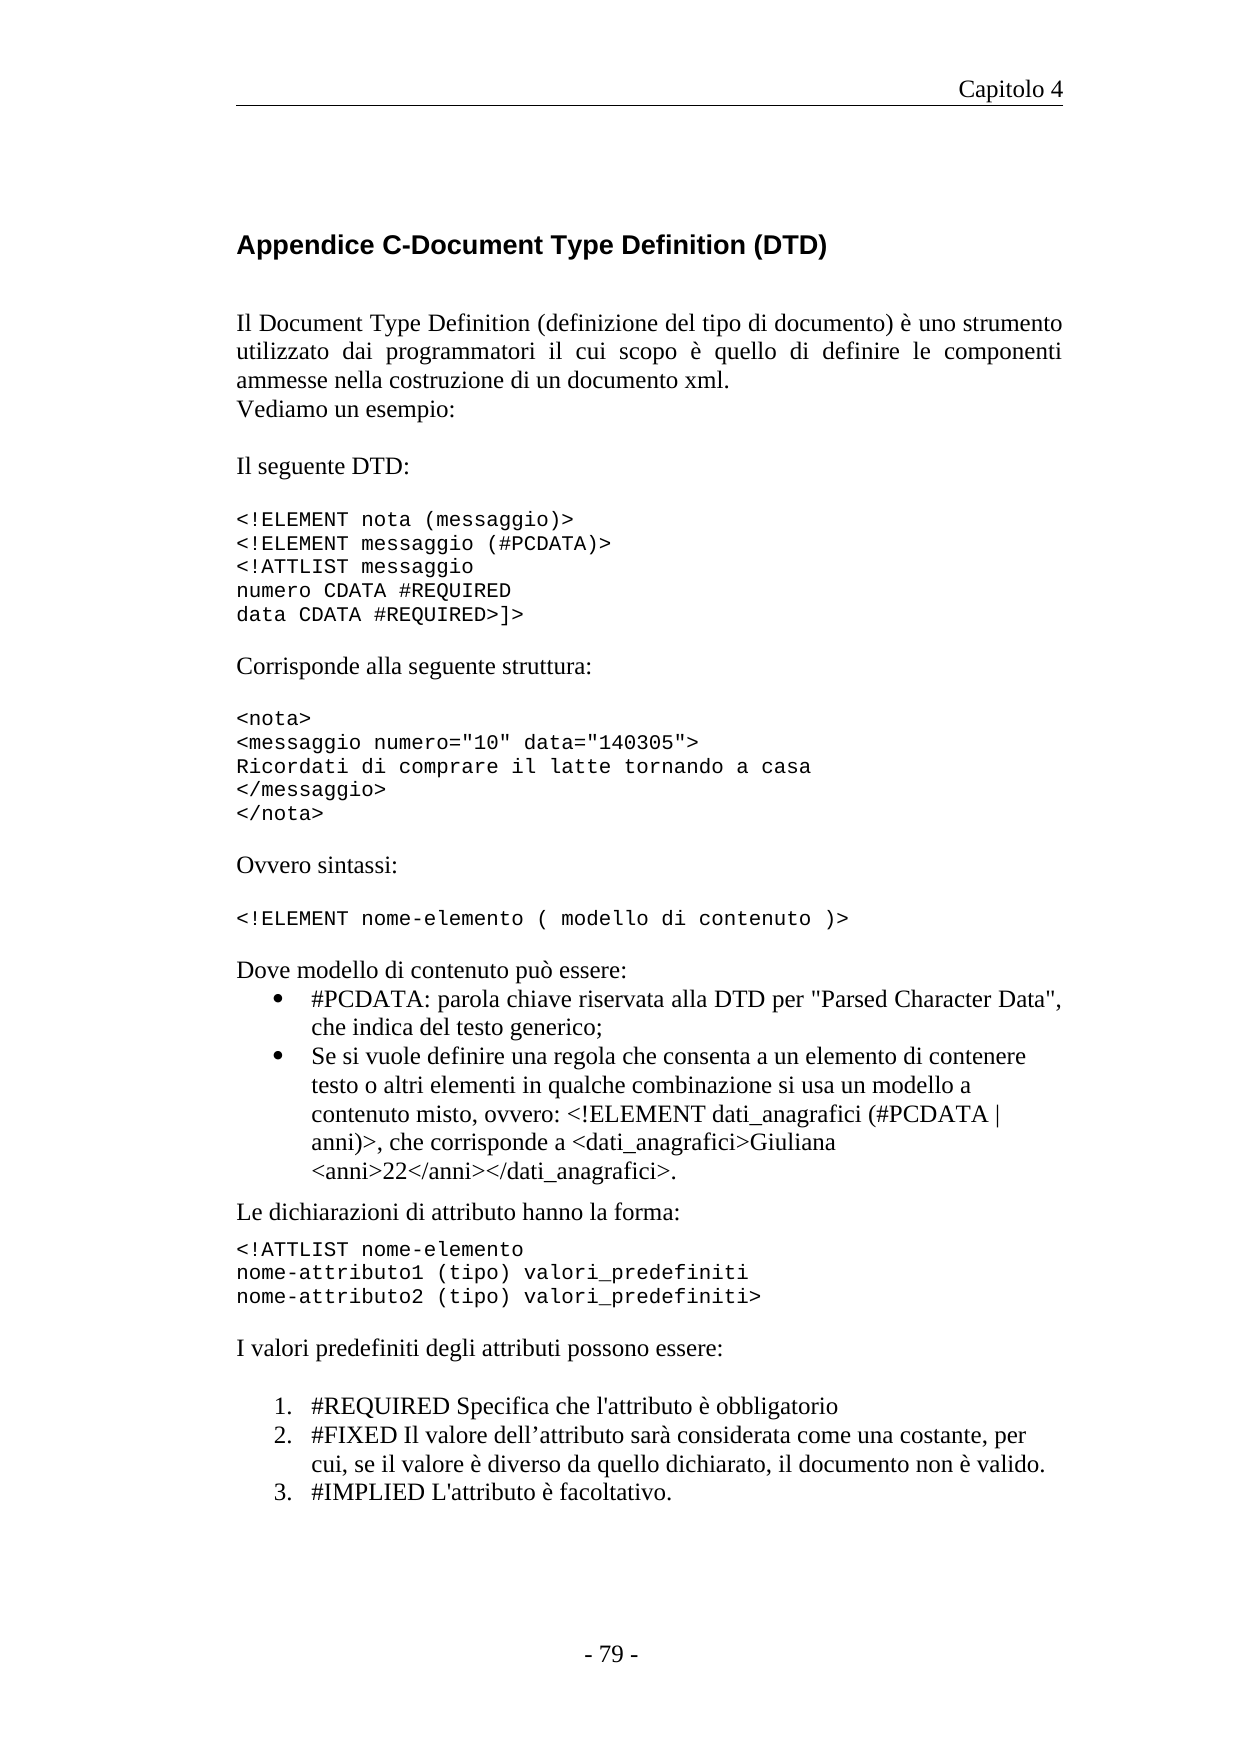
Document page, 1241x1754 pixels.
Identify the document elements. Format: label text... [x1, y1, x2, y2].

list #REQUIRED Specifica che l'attributo è obbligatorio [274, 1391, 1063, 1420]
text <messaggio numero="10" data="140305"> [236, 732, 1063, 756]
list #IMPLIED L'attributo è facoltativo. [274, 1477, 1063, 1506]
text Vediamo un esempio: [236, 394, 1063, 423]
text Ovvero sintassi: [236, 850, 1063, 879]
text Corrisponde alla seguente struttura: [236, 651, 1063, 679]
subtitle I valori predefiniti degli attributi possono essere: [236, 1333, 1063, 1362]
text nome-attributo1 (tipo) valori_predefiniti [236, 1262, 1063, 1286]
text Ricordati di comprare il latte tornando a casa [236, 756, 1063, 779]
text <!ATTLIST messaggio [236, 556, 1063, 580]
text Il seguente DTD: [236, 451, 1063, 480]
text numero CDATA #REQUIRED [236, 580, 1063, 603]
list #PCDATA: parola chiave riservata alla DTD per "Parsed Character Data", che indica del testo generico; [274, 984, 1063, 1041]
text <!ATTLIST nome-elemento [236, 1239, 1063, 1262]
text </nota> [236, 803, 1063, 827]
text Le dichiarazioni di attributo hanno la forma: [236, 1197, 1063, 1226]
text data CDATA #REQUIRED>]> [236, 603, 1063, 627]
text </messaggio> [236, 779, 1063, 803]
text Il Document Type Definition (definizione del tipo di documento) è uno strumento utilizzato dai programmatori il cui scopo è quello di definire le componenti ammesse nella costruzione di un documento xml. [236, 308, 1063, 394]
text Dove modello di contenuto può essere: [236, 955, 1063, 984]
list #FIXED Il valore dell’attributo sarà considerata come una costante, per cui, se il valore è diverso da quello dichiarato, il documento non è valido. [274, 1420, 1063, 1477]
text <!ELEMENT nome-elemento ( modello di contenuto )> [236, 908, 1063, 931]
text <nota> [236, 708, 1063, 732]
text <!ELEMENT messaggio (#PCDATA)> [236, 533, 1063, 556]
text nome-attributo2 (tipo) valori_predefiniti> [236, 1286, 1063, 1310]
subtitle Appendice C-Document Type Definition (DTD) [236, 229, 1063, 260]
list Se si vuole definire una regola che consenta a un elemento di contenere testo o altri elementi in qualche combinazione si usa un modello a contenuto misto, ovvero: <!ELEMENT dati_anagrafici (#PCDATA | anni)>, che corrisponde a <dati_anagrafici>Giuliana <anni>22</anni></dati_anagrafici>. [274, 1041, 1063, 1185]
text <!ELEMENT nota (messaggio)> [236, 509, 1063, 533]
